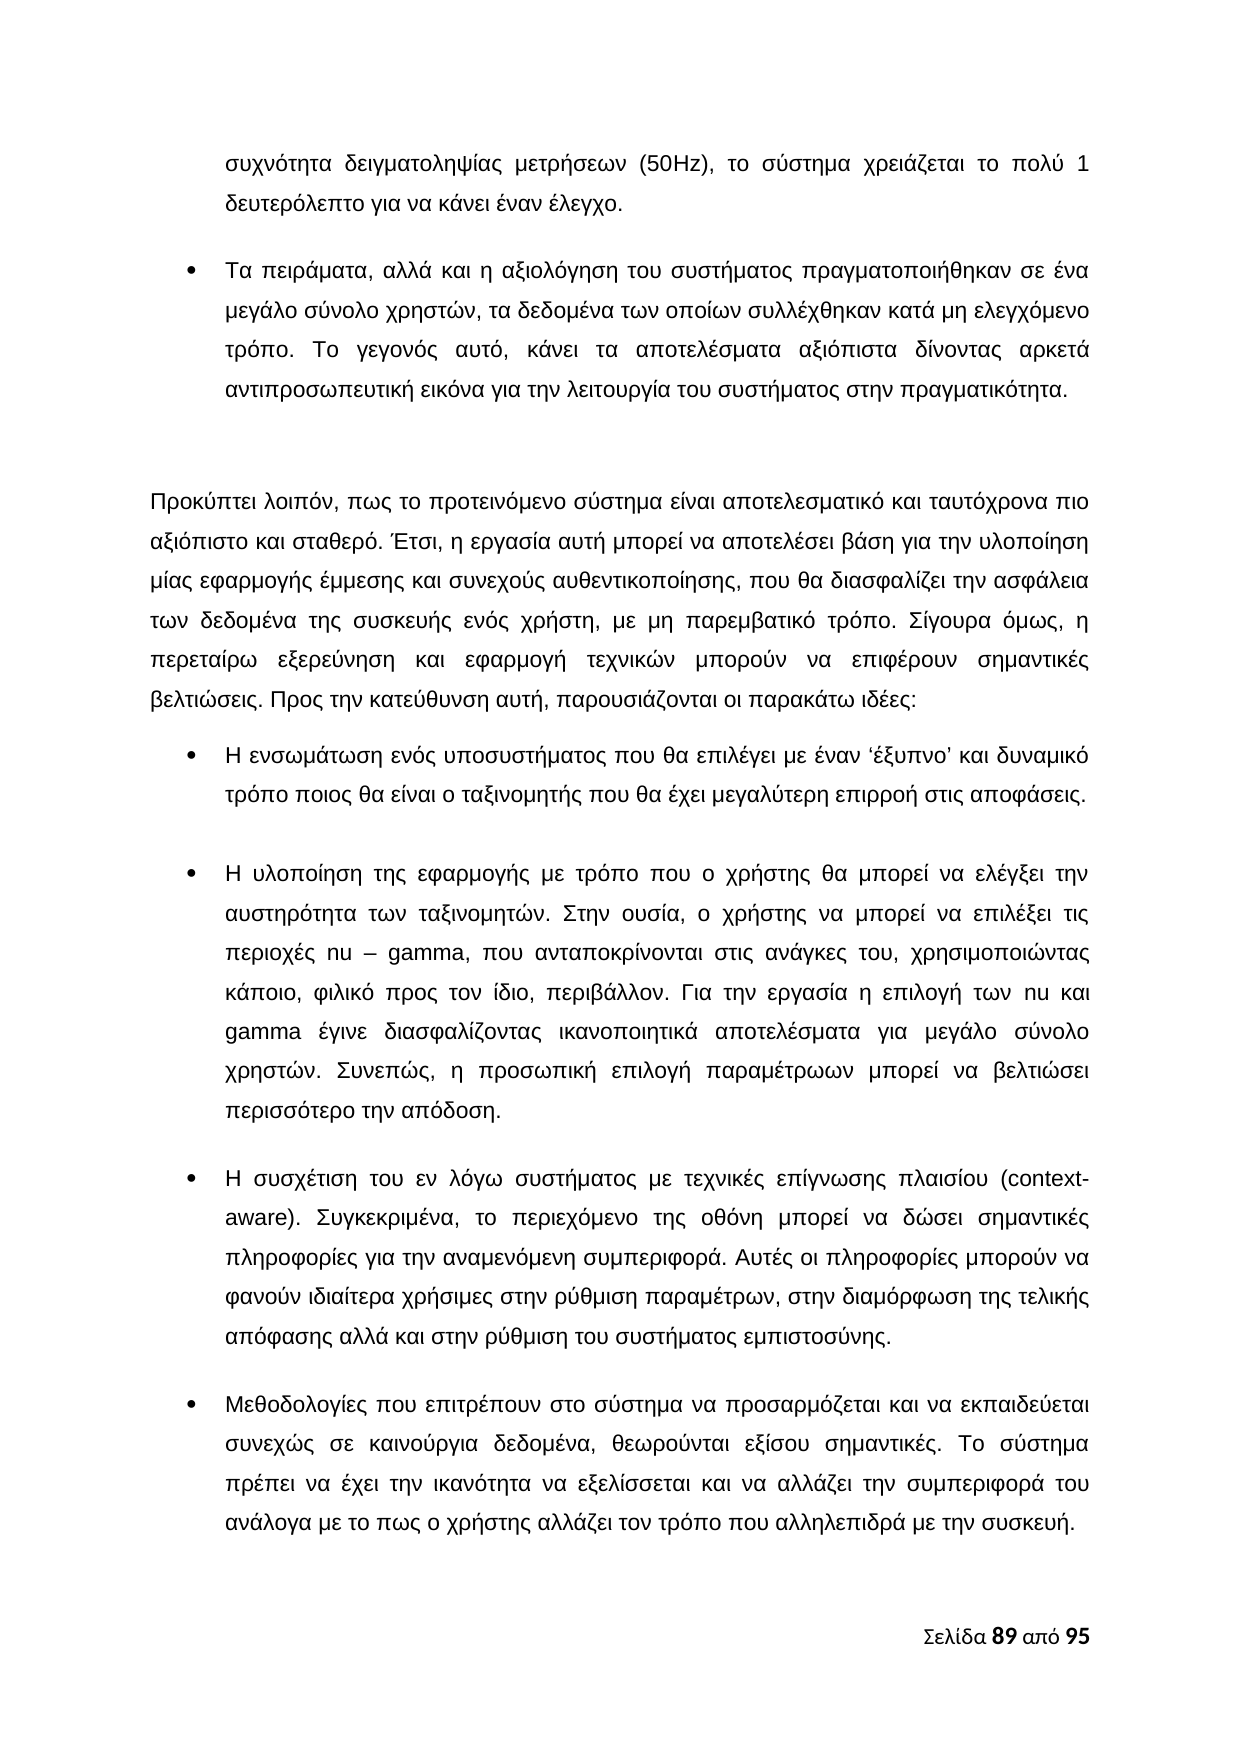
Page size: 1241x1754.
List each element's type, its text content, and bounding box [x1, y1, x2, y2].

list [187, 150, 1090, 216]
list Μεθοδολογίες που επιτρέπουν στο σύστημα να προσαρμόζεται και να εκπαιδεύεται συνεχώς σε καινούργια δεδομένα, θεωρούνται εξίσου σημαντικές. Το σύστημα πρέπει να έχει την ικανότητα να εξελίσσεται και να αλλάζει την συμπεριφορά του ανάλογα με το πως ο χρήστης αλλάζει τον τρόπο που αλληλεπιδρά με την συσκευή. [187, 1391, 1090, 1536]
text Προκύπτει λοιπόν, πως το προτεινόμενο σύστημα είναι αποτελεσματικό και ταυτόχρονα πιο αξιόπιστο και σταθερό. Έτσι, η εργασία αυτή μπορεί να αποτελέσει βάση για την υλοποίηση μίας εφαρμογής έμμεσης και συνεχούς αυθεντικοποίησης, που θα διασφαλίζει την ασφάλεια των δεδομένα της συσκευής ενός χρήστη, με μη παρεμβατικό τρόπο. Σίγουρα όμως, η περεταίρω εξερεύνηση και εφαρμογή τεχνικών μπορούν να επιφέρουν σημαντικές βελτιώσεις. Προς την κατεύθυνση αυτή, παρουσιάζονται οι παρακάτω ιδέες: [150, 488, 1090, 712]
list Τα πειράματα, αλλά και η αξιολόγηση του συστήματος πραγματοποιήθηκαν σε ένα μεγάλο σύνολο χρηστών, τα δεδομένα των οποίων συλλέχθηκαν κατά μη ελεγχόμενο τρόπο. Το γεγονός αυτό, κάνει τα αποτελέσματα αξιόπιστα δίνοντας αρκετά αντιπροσωπευτική εικόνα για την λειτουργία του συστήματος στην πραγματικότητα. [187, 257, 1090, 402]
list Η υλοποίηση της εφαρμογής με τρόπο που ο χρήστης θα μπορεί να ελέγξει την αυστηρότητα των ταξινομητών. Στην ουσία, ο χρήστης να μπορεί να επιλέξει τις περιοχές nu – gamma, που ανταποκρίνονται στις ανάγκες του, χρησιμοποιώντας κάποιο, φιλικό προς τον ίδιο, περιβάλλον. Για την εργασία η επιλογή των nu και gamma έγινε διασφαλίζοντας ικανοποιητικά αποτελέσματα για μεγάλο σύνολο χρηστών. Συνεπώς, η προσωπική επιλογή παραμέτρωων μπορεί να βελτιώσει περισσότερο την απόδοση. [187, 860, 1090, 1123]
list Η συσχέτιση του εν λόγω συστήματος με τεχνικές επίγνωσης πλαισίου (context-aware). Συγκεκριμένα, το περιεχόμενο της οθόνη μπορεί να δώσει σημαντικές πληροφορίες για την αναμενόμενη συμπεριφορά. Αυτές οι πληροφορίες μπορούν να φανούν ιδιαίτερα χρήσιμες στην ρύθμιση παραμέτρων, στην διαμόρφωση της τελικής απόφασης αλλά και στην ρύθμιση του συστήματος εμπιστοσύνης. [187, 1165, 1090, 1349]
list Η ενσωμάτωση ενός υποσυστήματος που θα επιλέγει με έναν ‘έξυπνο’ και δυναμικό τρόπο ποιος θα είναι ο ταξινομητής που θα έχει μεγαλύτερη επιρροή στις αποφάσεις. [187, 742, 1090, 807]
